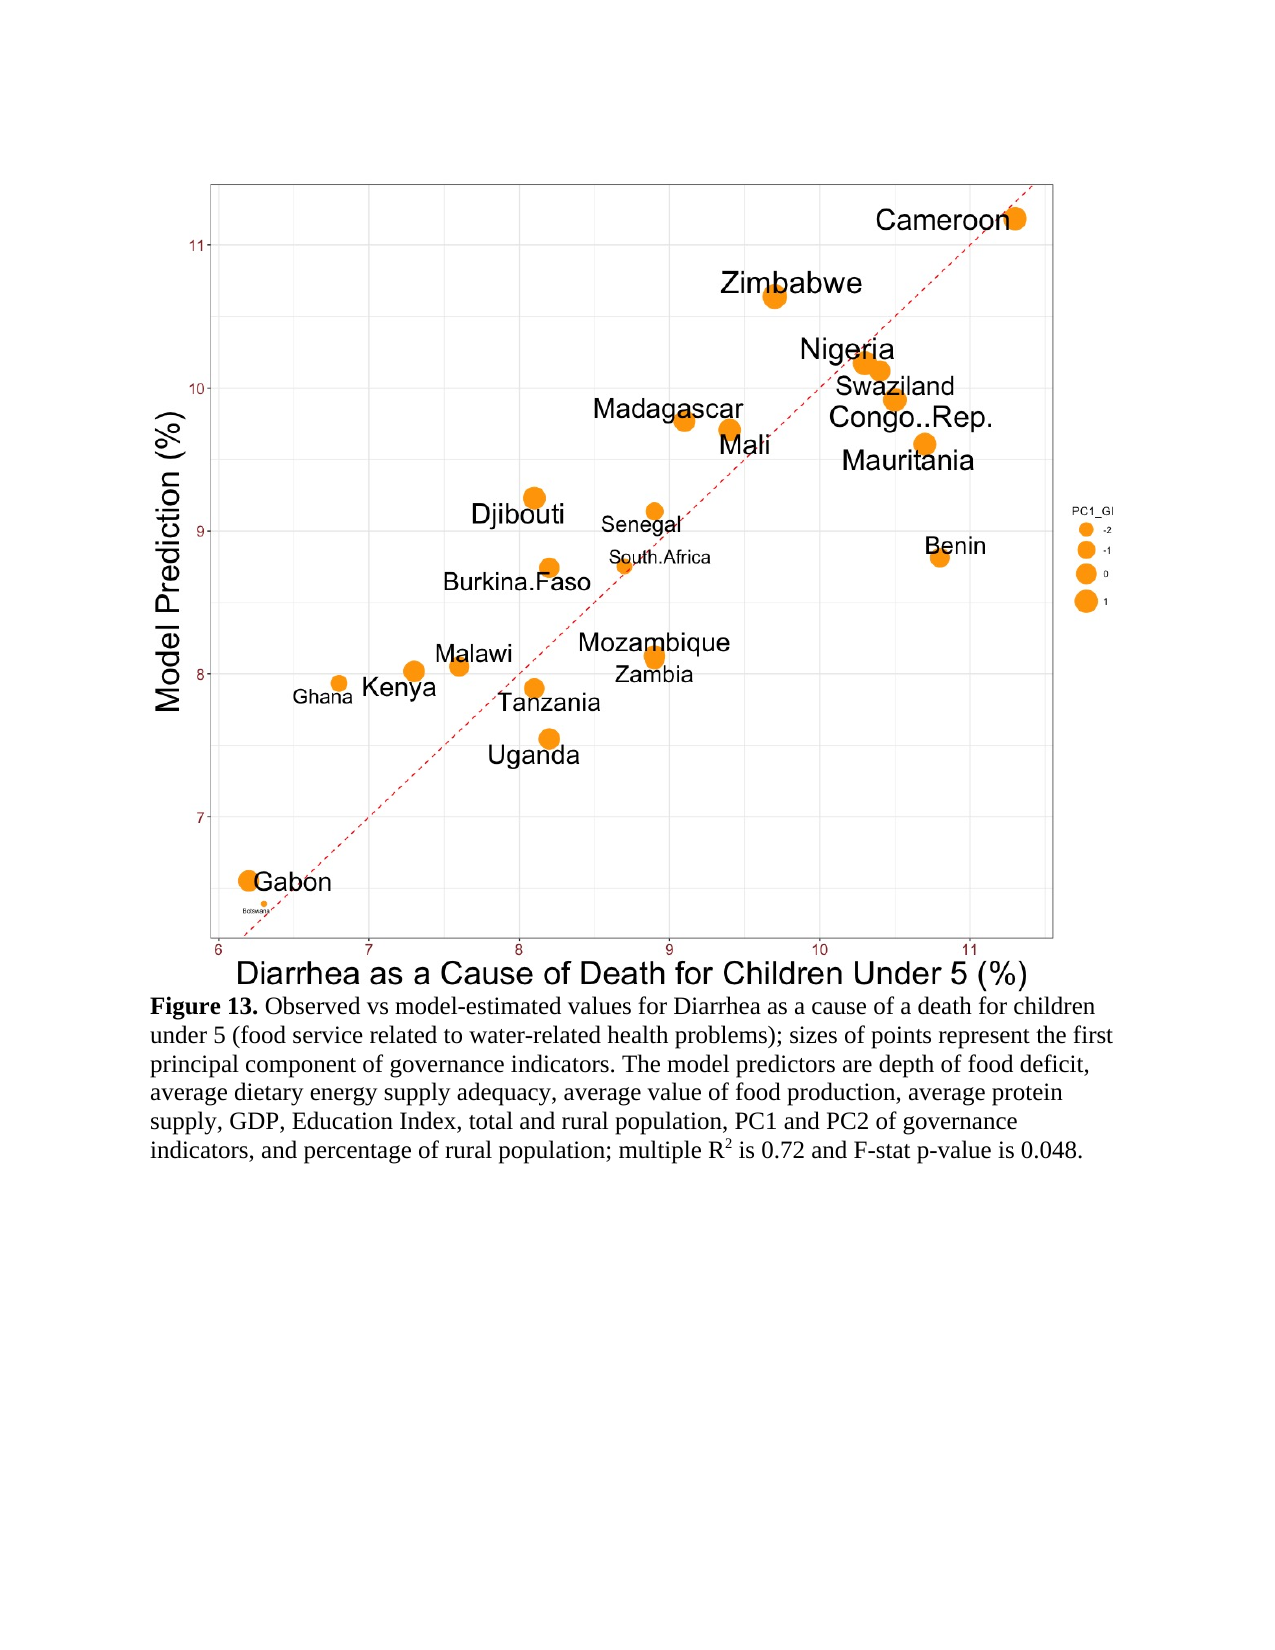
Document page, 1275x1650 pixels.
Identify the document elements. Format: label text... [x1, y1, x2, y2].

picture [150, 178, 1125, 992]
text Figure 13. Observed vs model-estimated values for Diarrhea as a cause of a death for children under 5 (food service related to water-related health problems); sizes of points represent the first principal component of governance indicators. The model predictors are depth of food deficit, average dietary energy supply adequacy, average value of food production, average protein supply, GDP, Education Index, total and rural population, PC1 and PC2 of governance indicators, and percentage of rural population; multiple R2 is 0.72 and F-stat p-value is 0.048. [150, 992, 1125, 1164]
